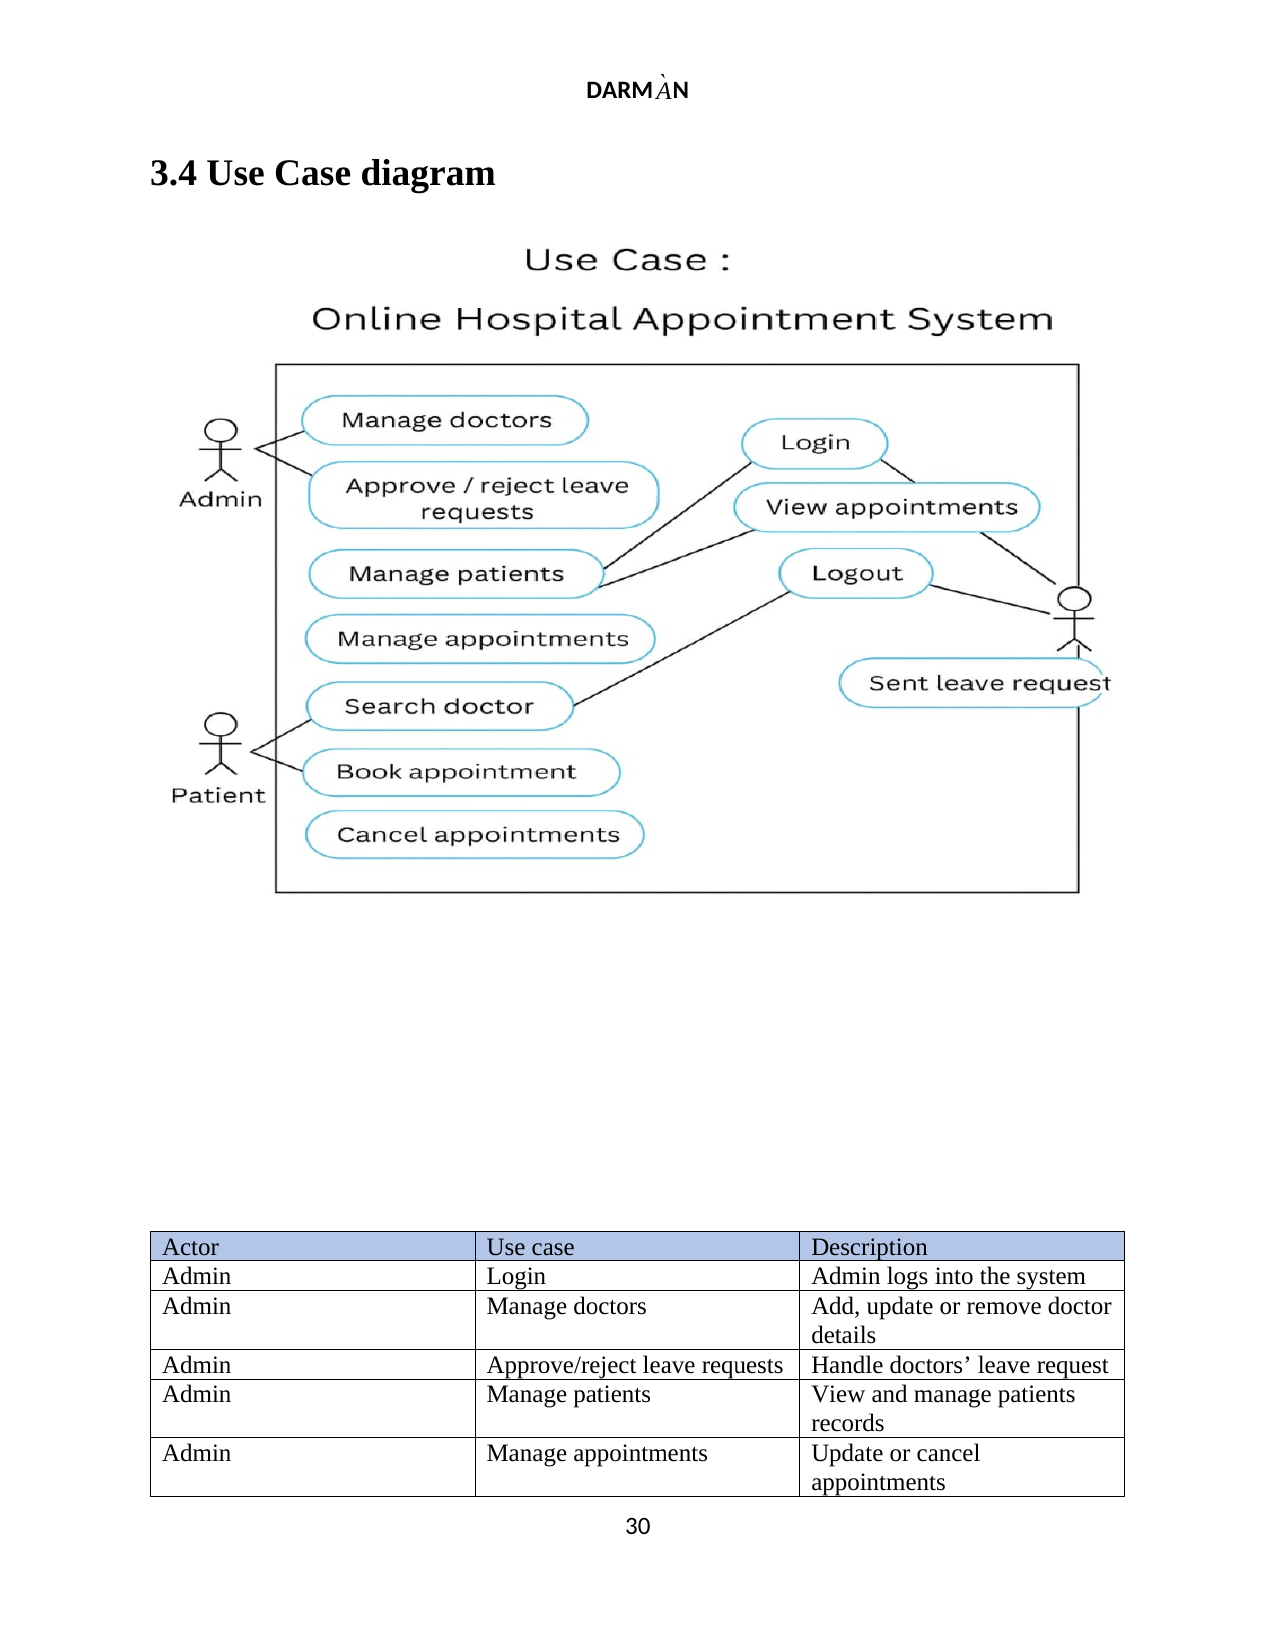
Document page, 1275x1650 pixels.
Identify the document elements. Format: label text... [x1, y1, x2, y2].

table_header Use case [476, 1232, 799, 1260]
picture [150, 199, 1113, 1231]
table_cell Admin [151, 1261, 475, 1290]
table_cell Admin [151, 1350, 475, 1378]
table_cell Manage doctors [476, 1291, 799, 1349]
table_cell Admin logs into the system [800, 1261, 1124, 1290]
table_cell Login [476, 1261, 799, 1290]
table_cell Admin [151, 1291, 475, 1349]
table_header Description [800, 1232, 1124, 1260]
table_cell Approve/reject leave requests [476, 1350, 799, 1378]
table_cell Admin [151, 1380, 475, 1437]
table_cell Admin [151, 1438, 475, 1496]
table_header Actor [151, 1232, 475, 1260]
table_cell Add, update or remove doctor details [800, 1291, 1124, 1349]
table_cell Handle doctors’ leave request [800, 1350, 1124, 1378]
table_cell Update or cancel appointments [800, 1438, 1124, 1496]
table_cell Manage appointments [476, 1438, 799, 1496]
table_cell View and manage patients records [800, 1380, 1124, 1437]
table_cell Manage patients [476, 1380, 799, 1437]
subtitle 3.4 Use Case diagram [150, 150, 1125, 193]
